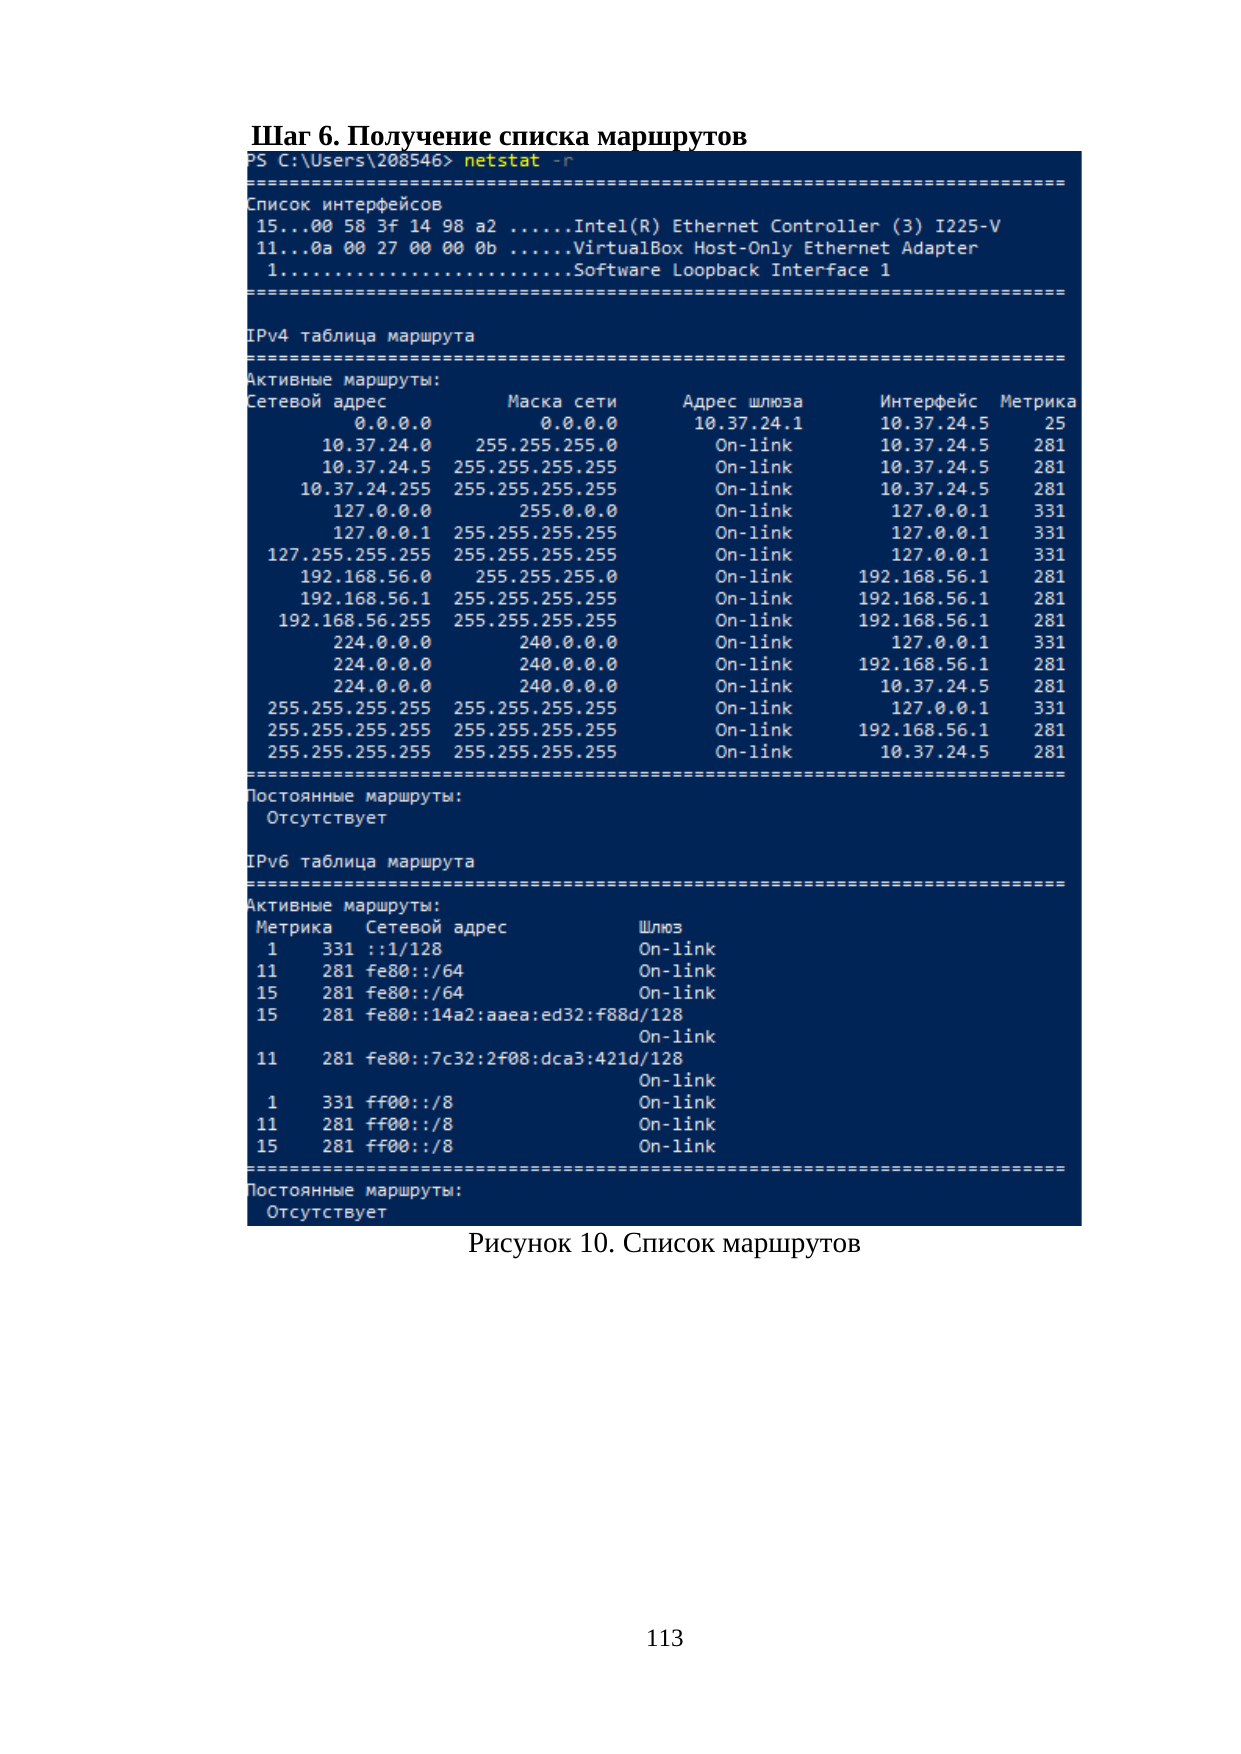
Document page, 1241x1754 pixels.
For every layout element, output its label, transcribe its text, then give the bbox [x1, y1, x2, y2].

text Рисунок 10. Список маршрутов [177, 1225, 1152, 1259]
picture [247, 151, 1082, 1226]
text Шаг 6. Получение списка маршрутов [177, 118, 1152, 152]
